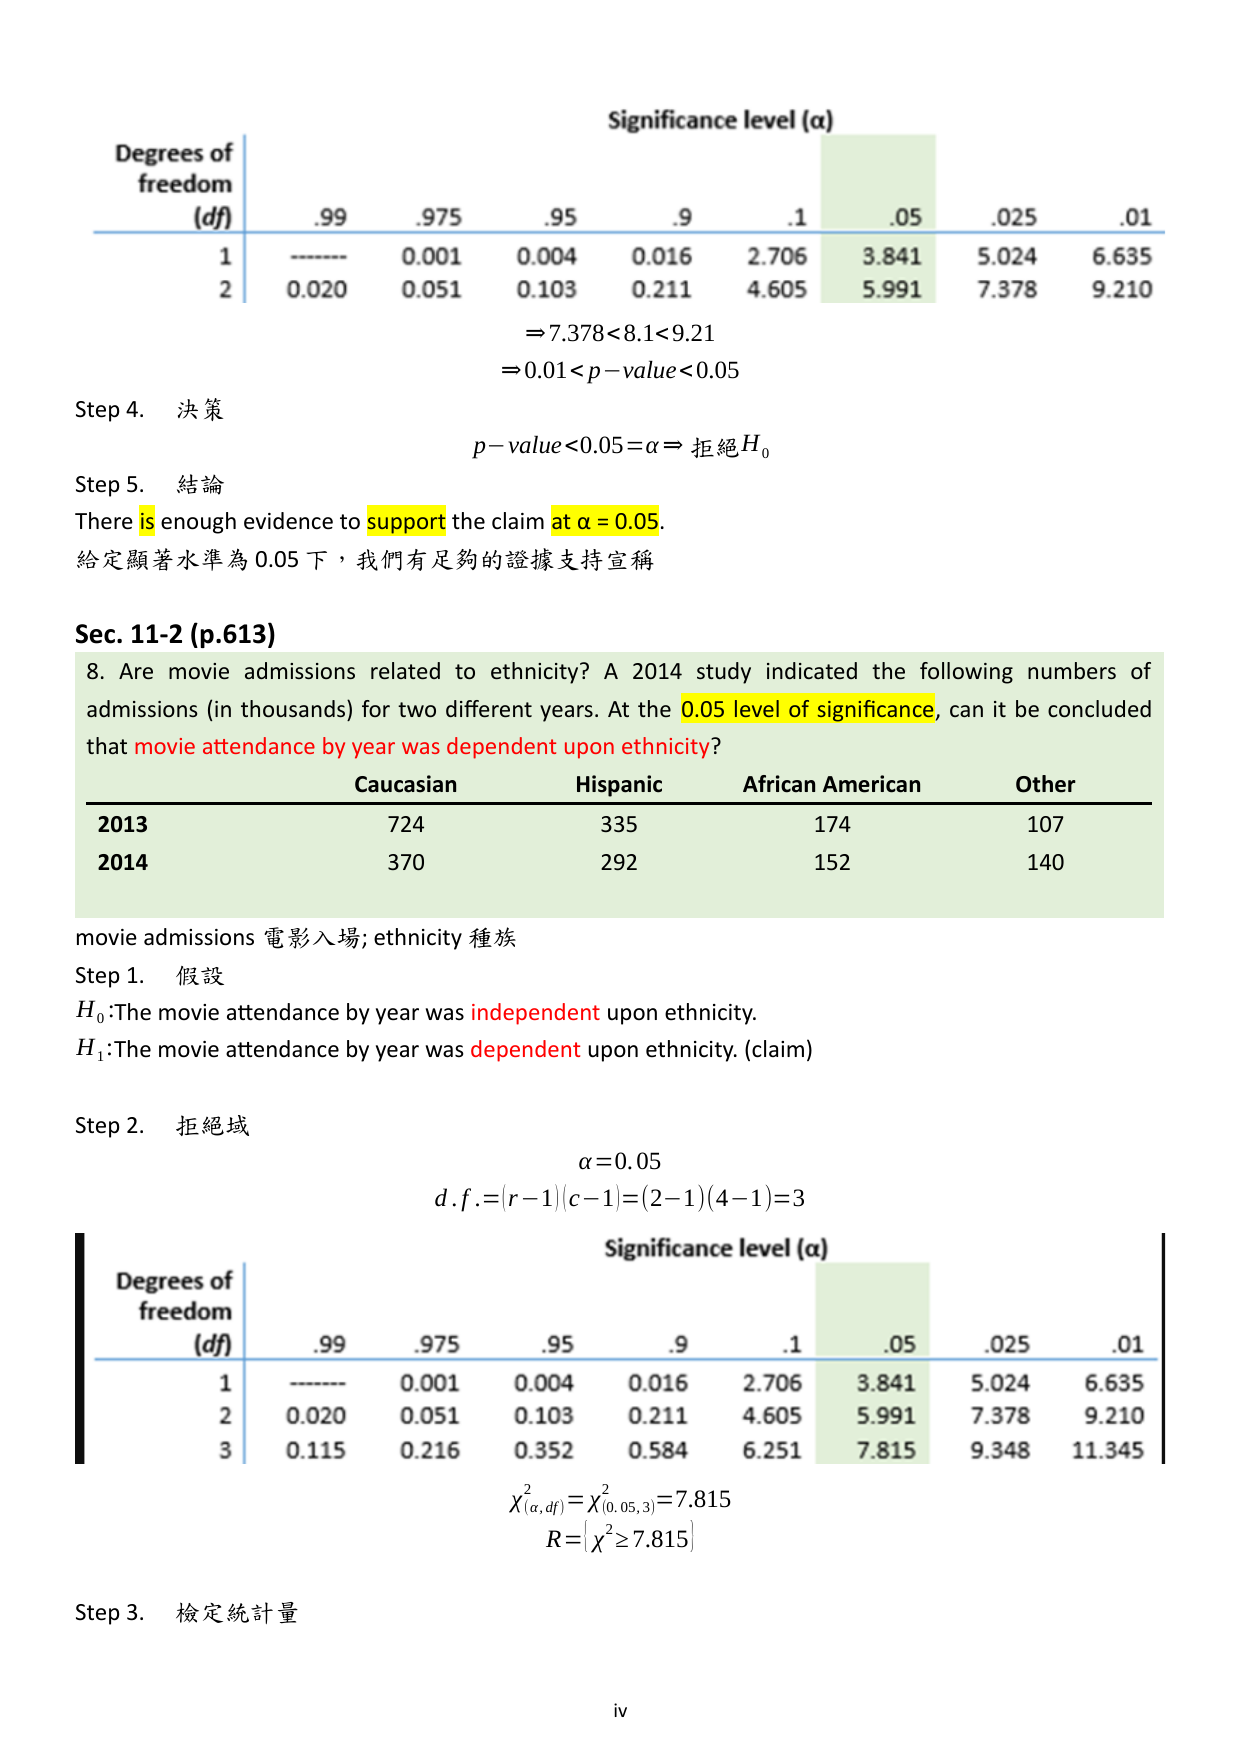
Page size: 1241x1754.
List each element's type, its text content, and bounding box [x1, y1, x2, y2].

text There is enough evidence to support the claim at α = 0.05. [75, 502, 1165, 539]
picture [75, 101, 1166, 303]
list 檢定統計量 [75, 1593, 1165, 1630]
text 拒絕 [75, 427, 1165, 464]
picture [75, 1233, 1166, 1464]
list 結論 [75, 464, 1165, 502]
list 決策 [75, 389, 1165, 427]
text movie admissions 電影入場; ethnicity 種族 [75, 918, 1165, 955]
list 假設 [75, 955, 1165, 993]
table_header 8. Are movie admissions related to ethnicity? A 2014 study indicated the following numbers of admissions (in thousands) for two different years. At the 0.05 level of significance, can it be concluded that movie attendance by year was dependent upon ethnicity? [75, 652, 1164, 918]
text The movie attendance by year was dependent upon ethnicity. (claim) [75, 1030, 1165, 1068]
list 拒絕域 [75, 1105, 1165, 1143]
text 給定顯著水準為0.05下，我們有足夠的證據支持宣稱 [75, 539, 1165, 577]
text The movie attendance by year was independent upon ethnicity. [75, 993, 1165, 1030]
subtitle Sec. 11-2 (p.613) [75, 614, 1165, 652]
